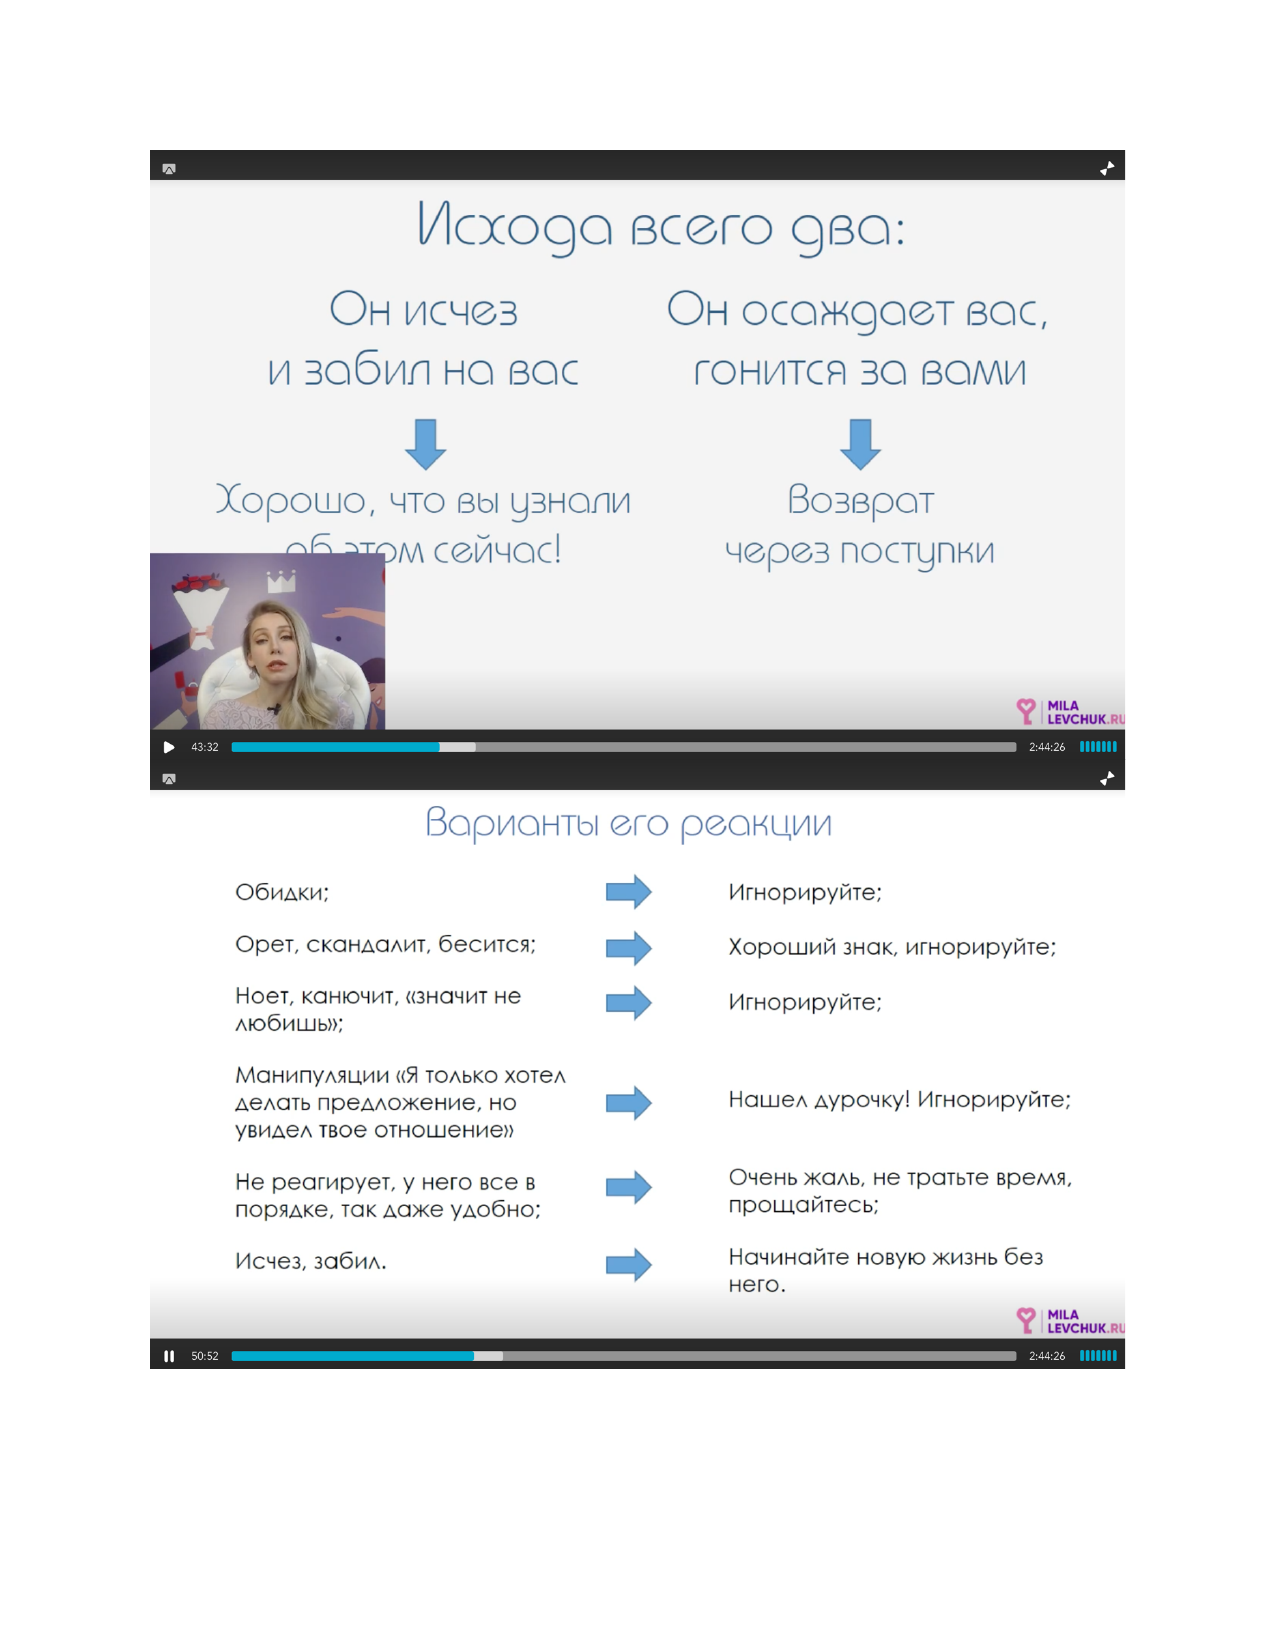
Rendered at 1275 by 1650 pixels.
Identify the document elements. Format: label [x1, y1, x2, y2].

picture [150, 150, 1125, 1369]
